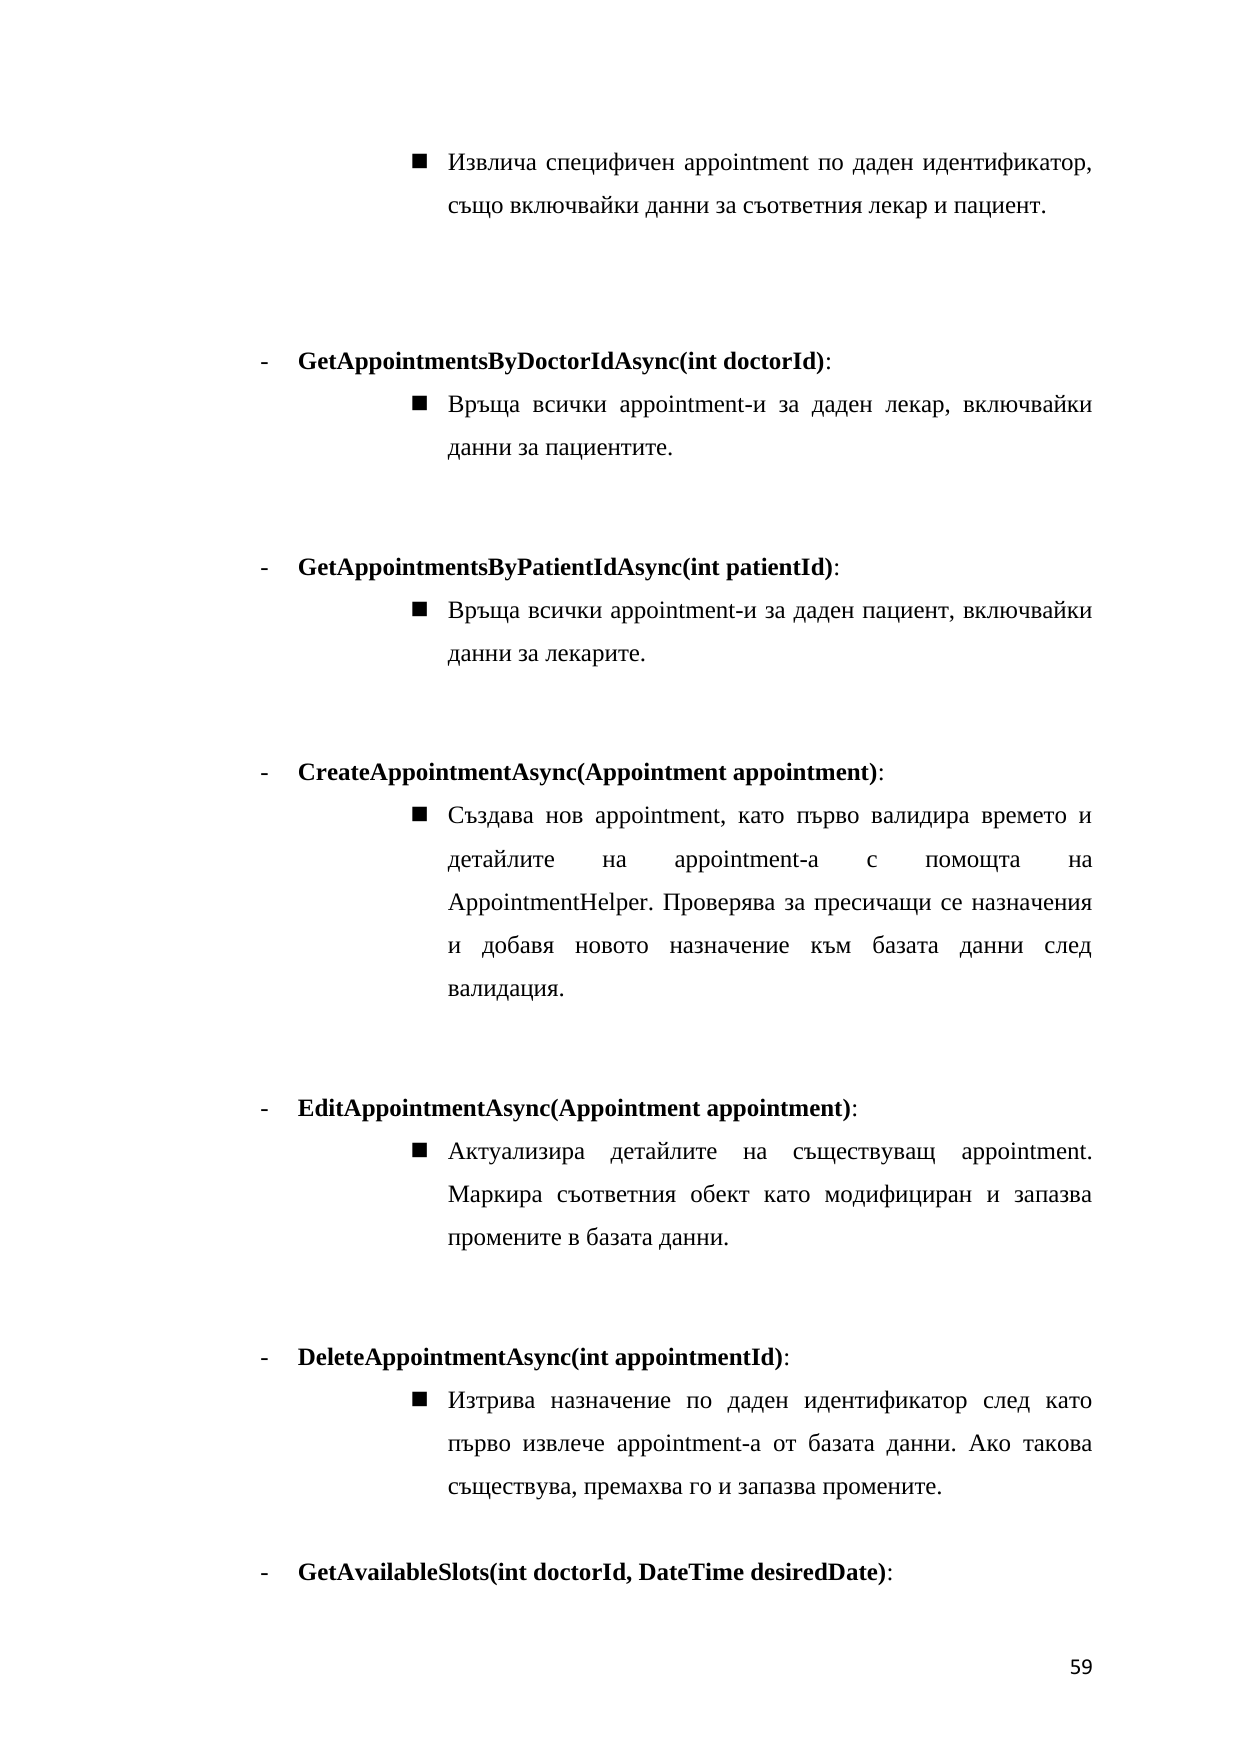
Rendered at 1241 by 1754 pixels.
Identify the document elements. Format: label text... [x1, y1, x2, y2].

list GetAppointmentsByPatientIdAsync(int patientId): [260, 552, 1093, 580]
list CreateAppointmentAsync(Appointment appointment): [260, 757, 1093, 786]
list Изтрива назначение по даден идентификатор след като първо извлече appointment-а от базата данни. Ако такова съществува, премахва го и запазва промените. [410, 1385, 1093, 1500]
list Връща всички appointment-и за даден лекар, включвайки данни за пациентите. [410, 389, 1093, 461]
list EditAppointmentAsync(Appointment appointment): [260, 1093, 1093, 1121]
list Извлича специфичен appointment по даден идентификатор, също включвайки данни за съответния лекар и пациент. [410, 147, 1093, 219]
list GetAppointmentsByDoctorIdAsync(int doctorId): [260, 346, 1093, 374]
list Актуализира детайлите на съществуващ appointment. Маркира съответния обект като модифициран и запазва промените в базата данни. [410, 1136, 1093, 1251]
list Връща всички appointment-и за даден пациент, включвайки данни за лекарите. [410, 595, 1093, 667]
list Създава нов appointment, като първо валидира времето и детайлите на appointment-a с помощта на AppointmentHelper. Проверява за пресичащи се назначения и добавя новото назначение към базата данни след валидация. [410, 801, 1093, 1002]
list GetAvailableSlots(int doctorId, DateTime desiredDate): [260, 1557, 1093, 1586]
list DeleteAppointmentAsync(int appointmentId): [260, 1342, 1093, 1370]
